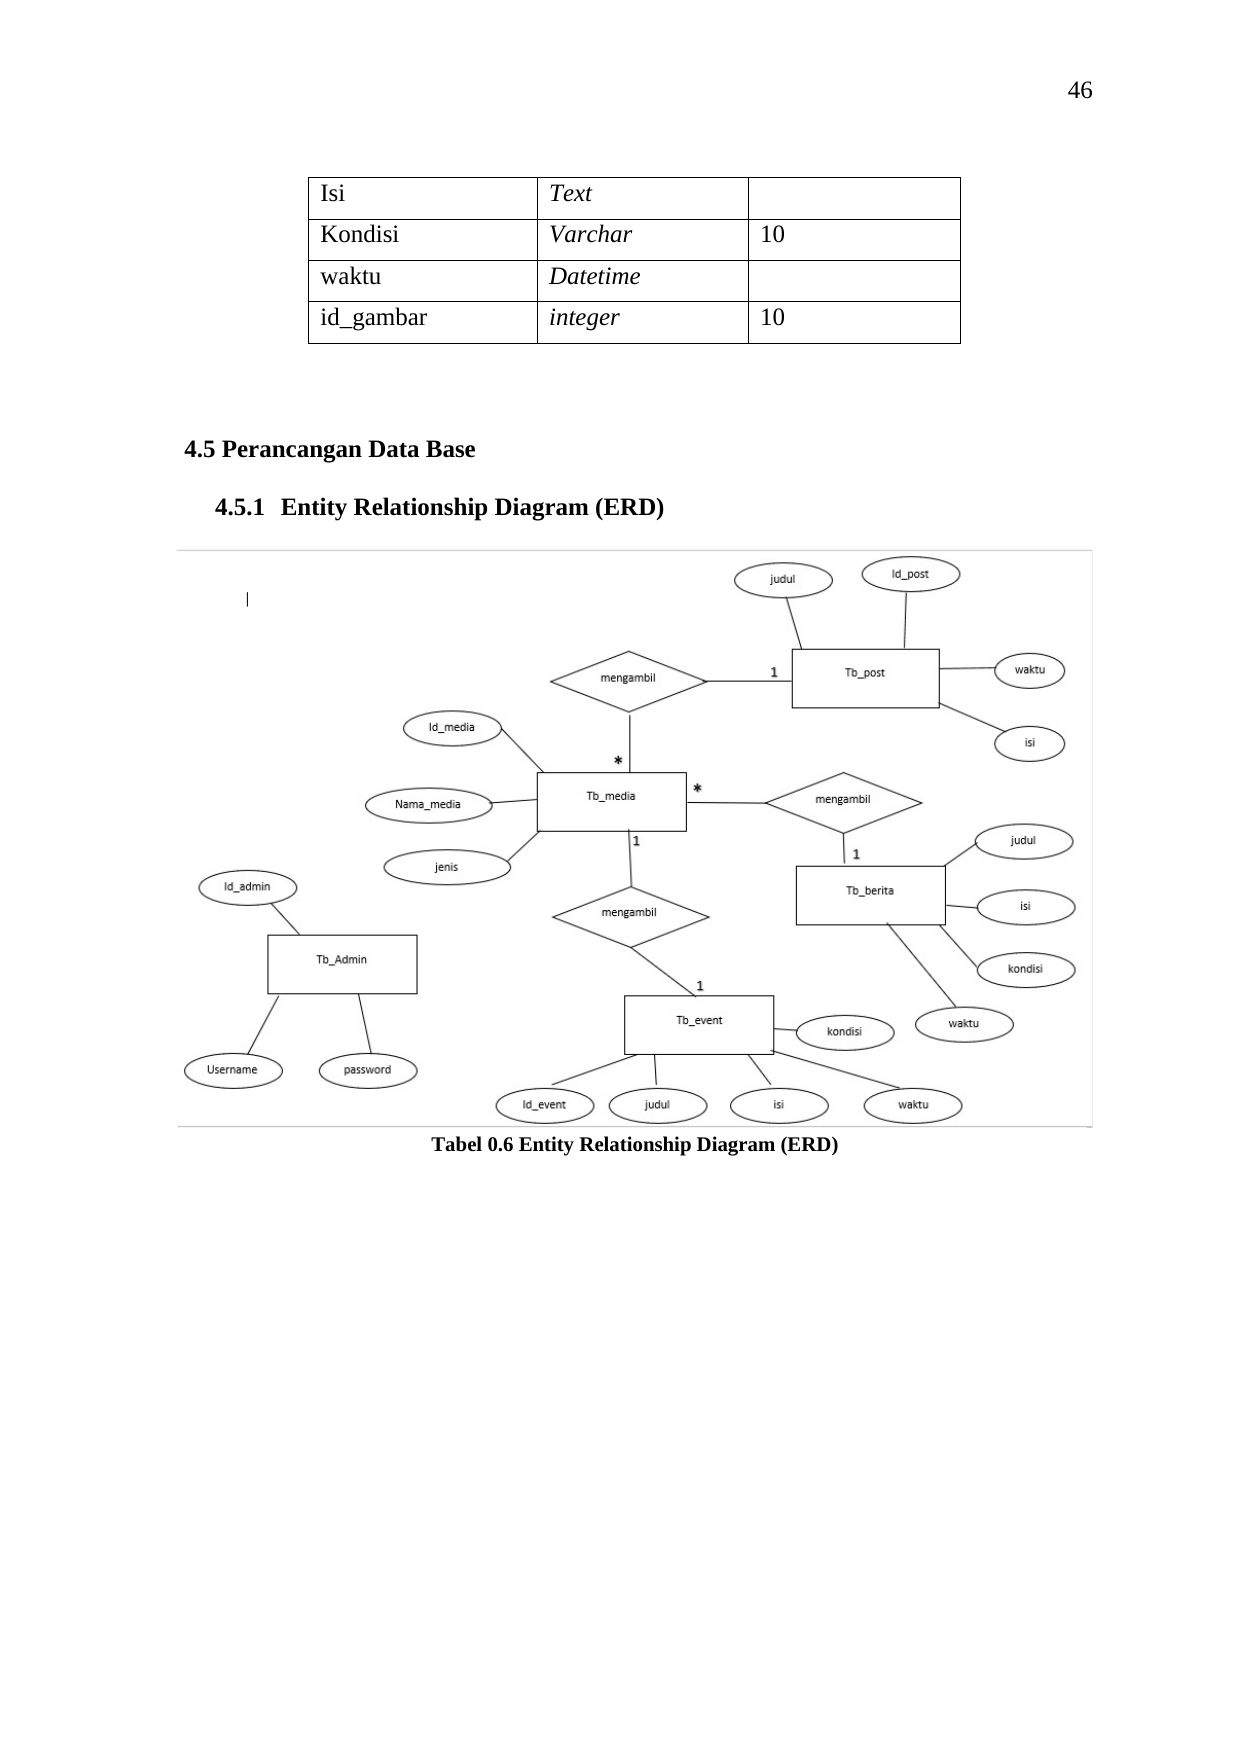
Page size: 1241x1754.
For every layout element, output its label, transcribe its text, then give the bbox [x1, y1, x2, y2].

table_cell Varchar [538, 220, 748, 260]
table_cell integer [538, 302, 748, 343]
subtitle Perancangan Data Base [184, 434, 1092, 463]
table_cell Isi [309, 178, 537, 218]
table_cell 10 [749, 302, 960, 343]
table_cell Kondisi [309, 220, 537, 260]
table_cell Text [538, 178, 748, 218]
table_cell waktu [309, 261, 537, 301]
table_cell Datetime [538, 261, 748, 301]
table_cell [749, 178, 960, 218]
subtitle Entity Relationship Diagram (ERD) [215, 492, 1092, 520]
table_cell [749, 261, 960, 301]
table_cell 10 [749, 220, 960, 260]
picture [177, 549, 1093, 1128]
table_cell id_gambar [309, 302, 537, 343]
